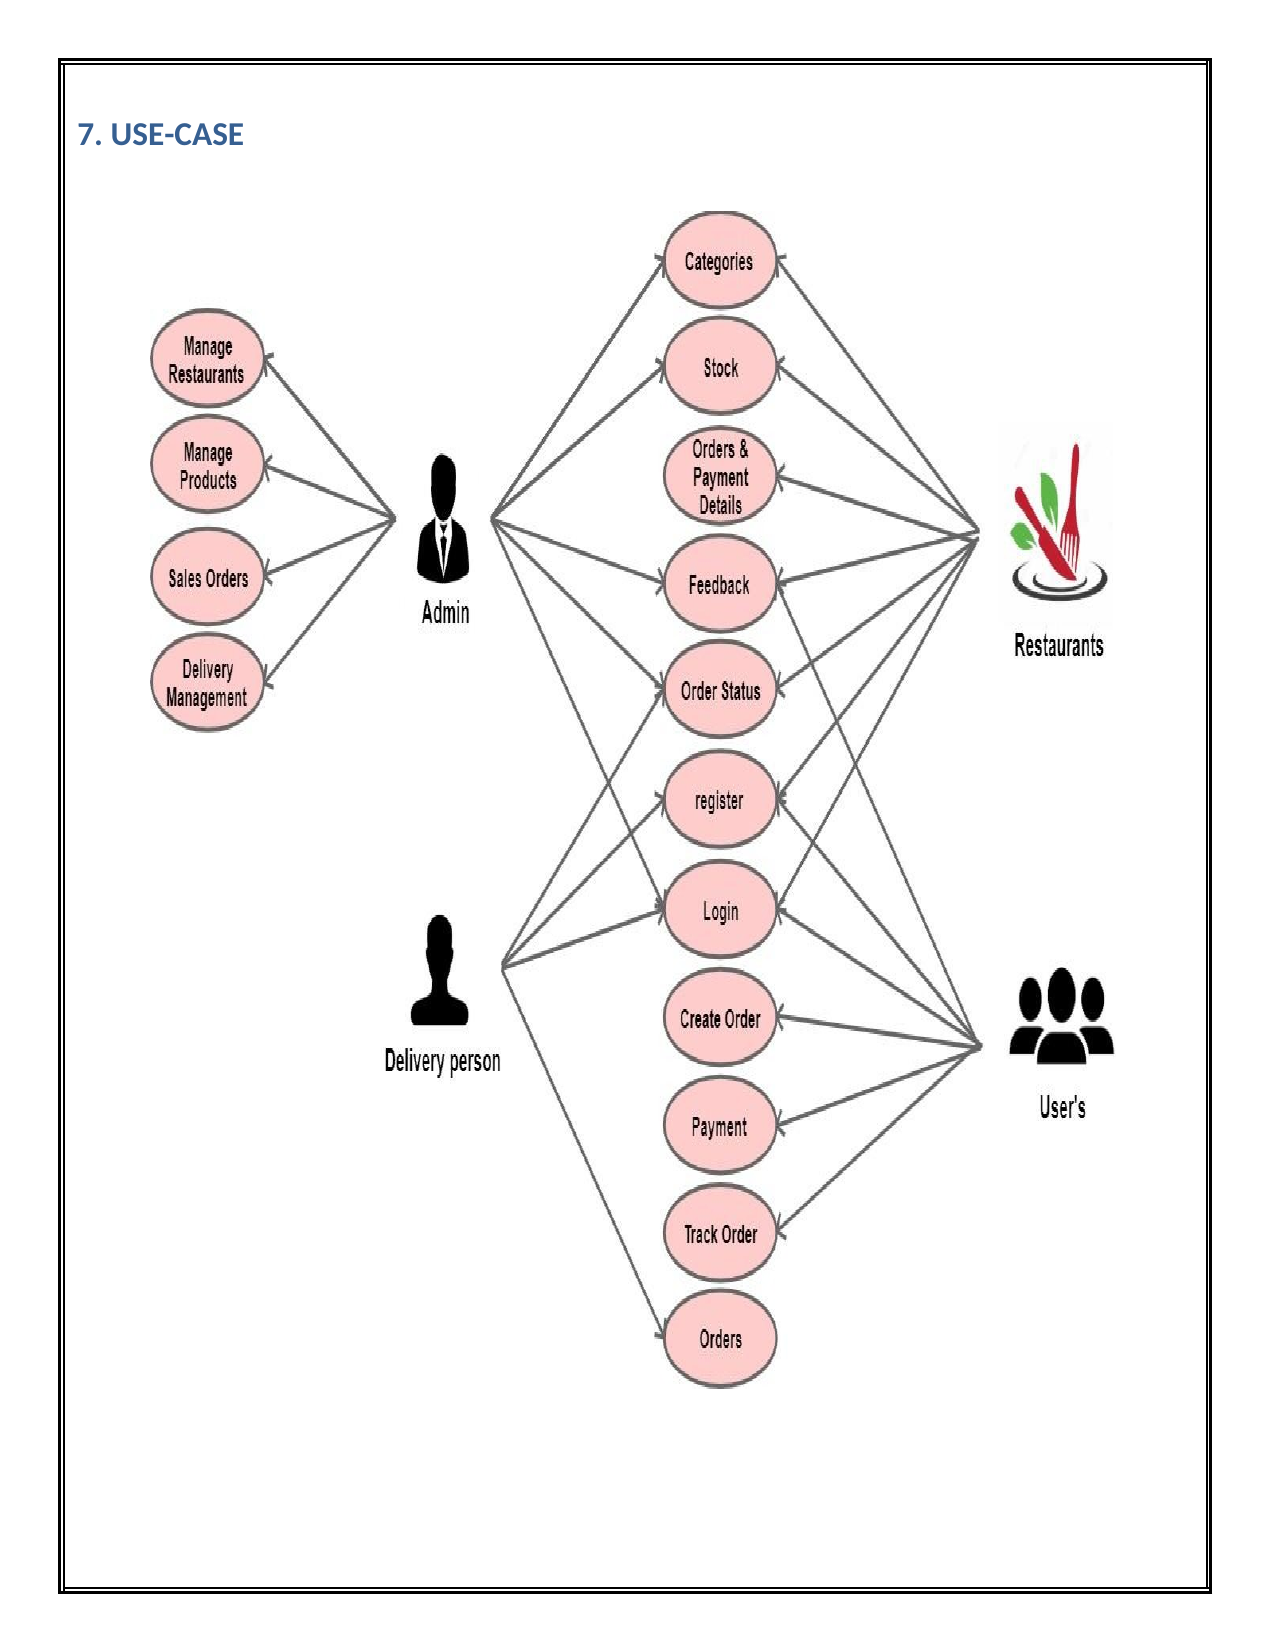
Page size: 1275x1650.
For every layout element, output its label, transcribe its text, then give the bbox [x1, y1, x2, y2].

picture [150, 211, 1116, 1389]
subtitle 7. USE-CASE [77, 112, 1206, 153]
